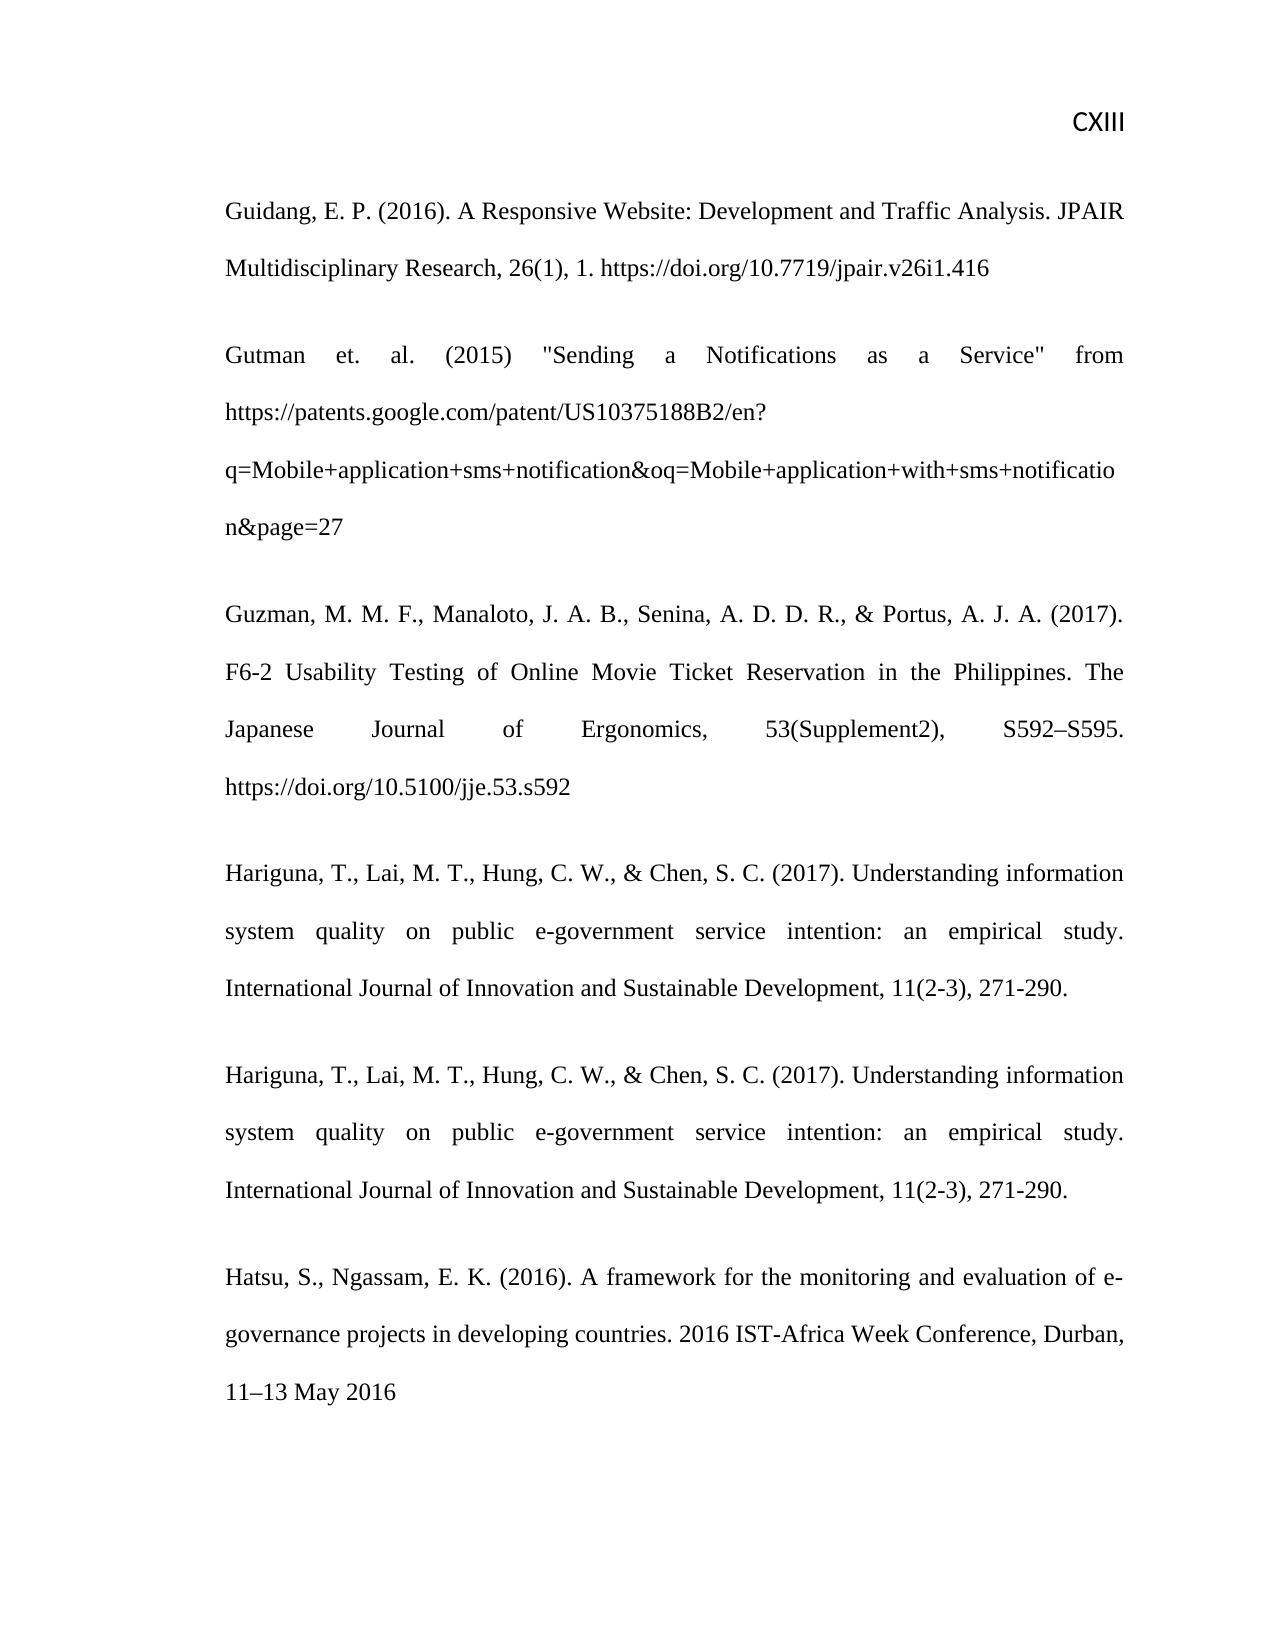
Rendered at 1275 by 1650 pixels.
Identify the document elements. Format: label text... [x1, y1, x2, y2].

text Hariguna, T., Lai, M. T., Hung, C. W., & Chen, S. C. (2017). Understanding information system quality on public e-government service intention: an empirical study. International Journal of Innovation and Sustainable Development, 11(2-3), 271-290. [225, 858, 1125, 1002]
text Guzman, M. M. F., Manaloto, J. A. B., Senina, A. D. D. R., & Portus, A. J. A. (2017). F6-2 Usability Testing of Online Movie Ticket Reservation in the Philippines. The Japanese Journal of Ergonomics, 53(Supplement2), S592–S595. https://doi.org/10.5100/jje.53.s592 [225, 599, 1125, 800]
text Guidang, E. P. (2016). A Responsive Website: Development and Traffic Analysis. JPAIR Multidisciplinary Research, 26(1), 1. https://doi.org/10.7719/jpair.v26i1.416 [225, 196, 1125, 282]
text Gutman et. al. (2015) "Sending a Notifications as a Service" from https://patents.google.com/patent/US10375188B2/en?q=Mobile+application+sms+notification&oq=Mobile+application+with+sms+notification&page=27 [225, 340, 1125, 541]
text Hariguna, T., Lai, M. T., Hung, C. W., & Chen, S. C. (2017). Understanding information system quality on public e-government service intention: an empirical study. International Journal of Innovation and Sustainable Development, 11(2-3), 271-290. [225, 1060, 1125, 1204]
text Hatsu, S., Ngassam, E. K. (2016). A framework for the monitoring and evaluation of e‐governance projects in developing countries. 2016 IST‐Africa Week Conference, Durban, 11–13 May 2016 [225, 1262, 1125, 1405]
